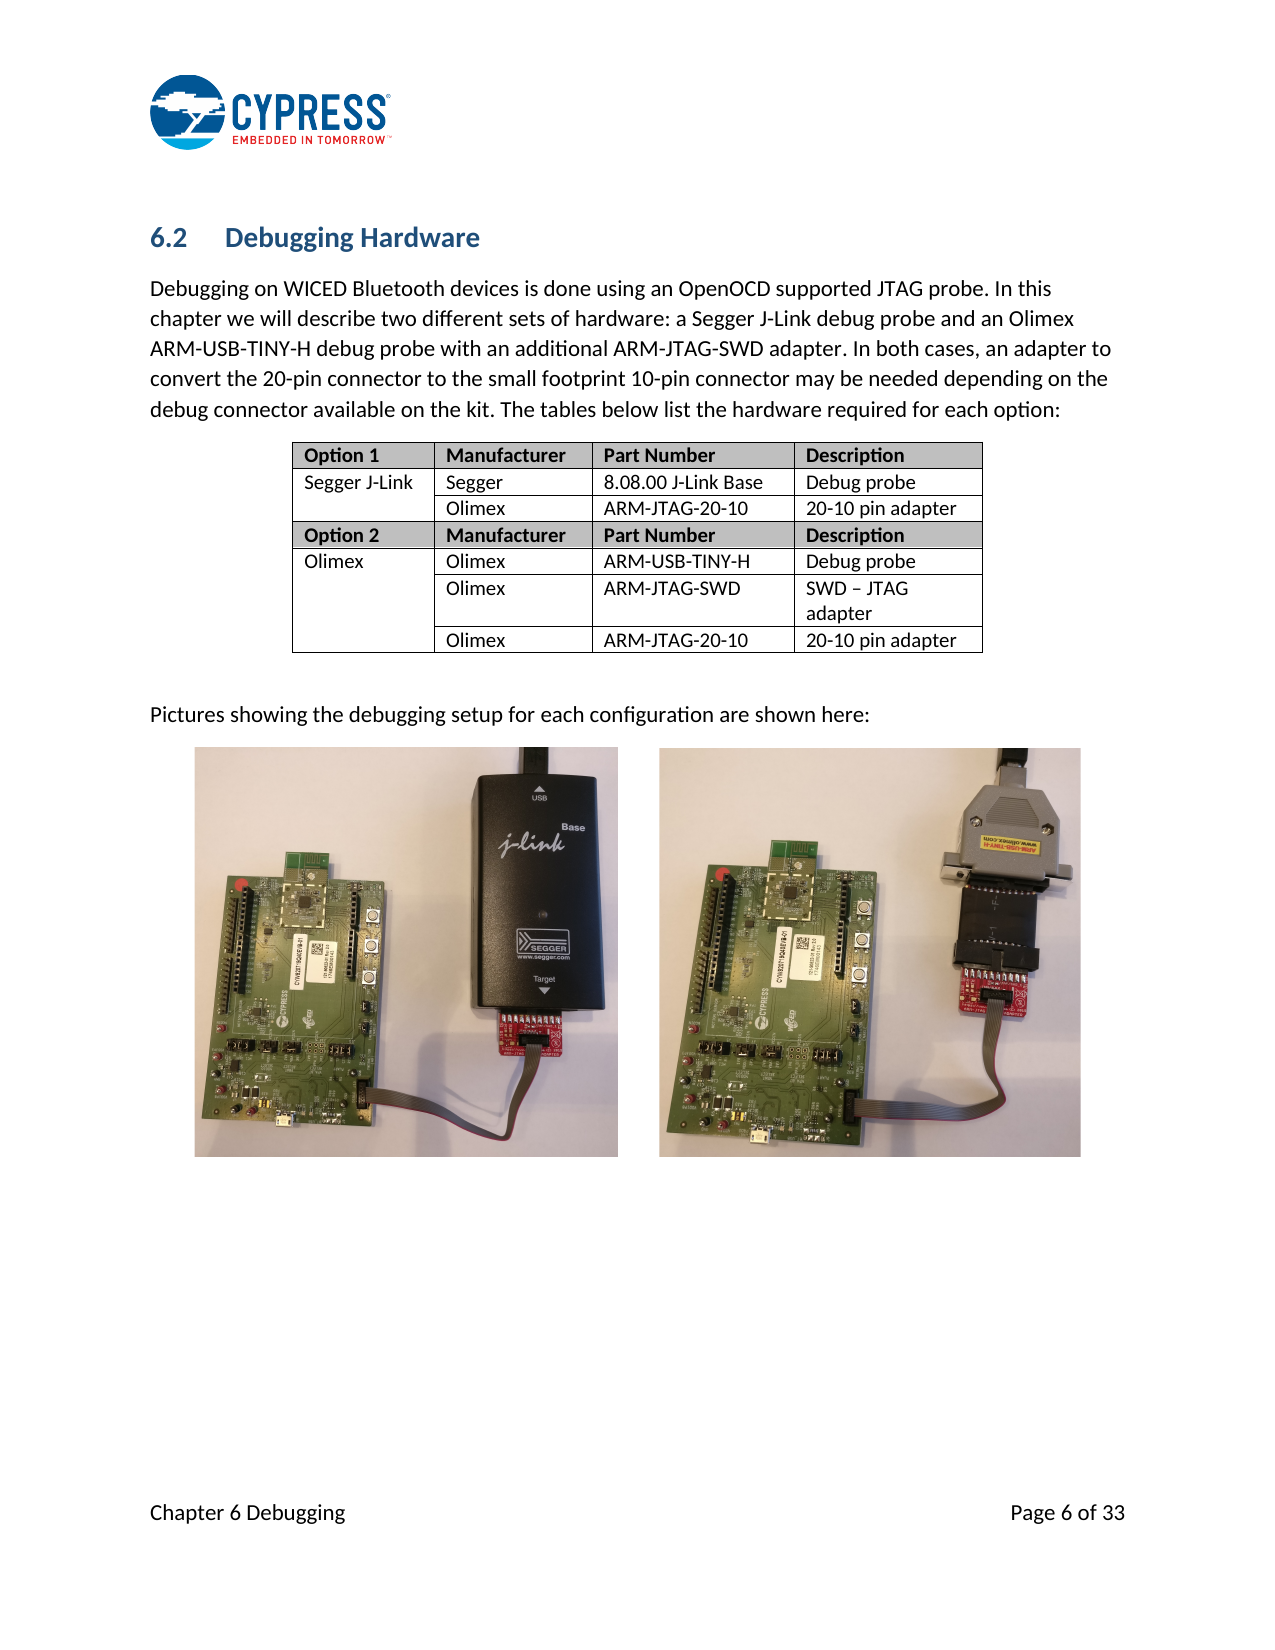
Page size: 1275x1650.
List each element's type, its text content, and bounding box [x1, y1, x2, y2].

table_cell Part Number [593, 522, 794, 547]
table_cell ARM-JTAG-20-10 [593, 496, 794, 521]
table_header Description [795, 443, 982, 468]
table_cell Segger [435, 469, 592, 494]
table_cell ARM-JTAG-SWD [593, 575, 794, 626]
table_cell SWD – JTAG adapter [795, 575, 982, 626]
table_header Manufacturer [435, 443, 592, 468]
table_cell Description [795, 522, 982, 547]
text Pictures showing the debugging setup for each configuration are shown here: [150, 700, 1125, 728]
table_cell 20-10 pin adapter [795, 627, 982, 652]
table_cell Olimex [293, 549, 434, 652]
table_cell 8.08.00 J-Link Base [593, 469, 794, 494]
text Debugging on WICED Bluetooth devices is done using an OpenOCD supported JTAG probe. In this chapter we will describe two different sets of hardware: a Segger J-Link debug probe and an Olimex ARM-USB-TINY-H debug probe with an additional ARM-JTAG-SWD adapter. In both cases, an adapter to convert the 20-pin connector to the small footprint 10-pin connector may be needed depending on the debug connector available on the kit. The tables below list the hardware required for each option: [150, 274, 1125, 423]
picture [150, 75, 392, 150]
table_cell Segger J-Link [293, 469, 434, 521]
table_cell 20-10 pin adapter [795, 496, 982, 521]
subtitle Debugging Hardware [112, 219, 1125, 254]
table_cell Option 2 [293, 522, 434, 547]
picture [194, 747, 618, 1157]
table_cell ARM-JTAG-20-10 [593, 627, 794, 652]
table_cell Olimex [435, 496, 592, 521]
table_cell Olimex [435, 549, 592, 574]
picture [659, 748, 1081, 1157]
table_cell Debug probe [795, 469, 982, 494]
table_cell Manufacturer [435, 522, 592, 547]
table_header Part Number [593, 443, 794, 468]
table_cell Debug probe [795, 549, 982, 574]
table_cell Olimex [435, 575, 592, 626]
table_header Option 1 [293, 443, 434, 468]
table_cell Olimex [435, 627, 592, 652]
table_cell ARM-USB-TINY-H [593, 549, 794, 574]
